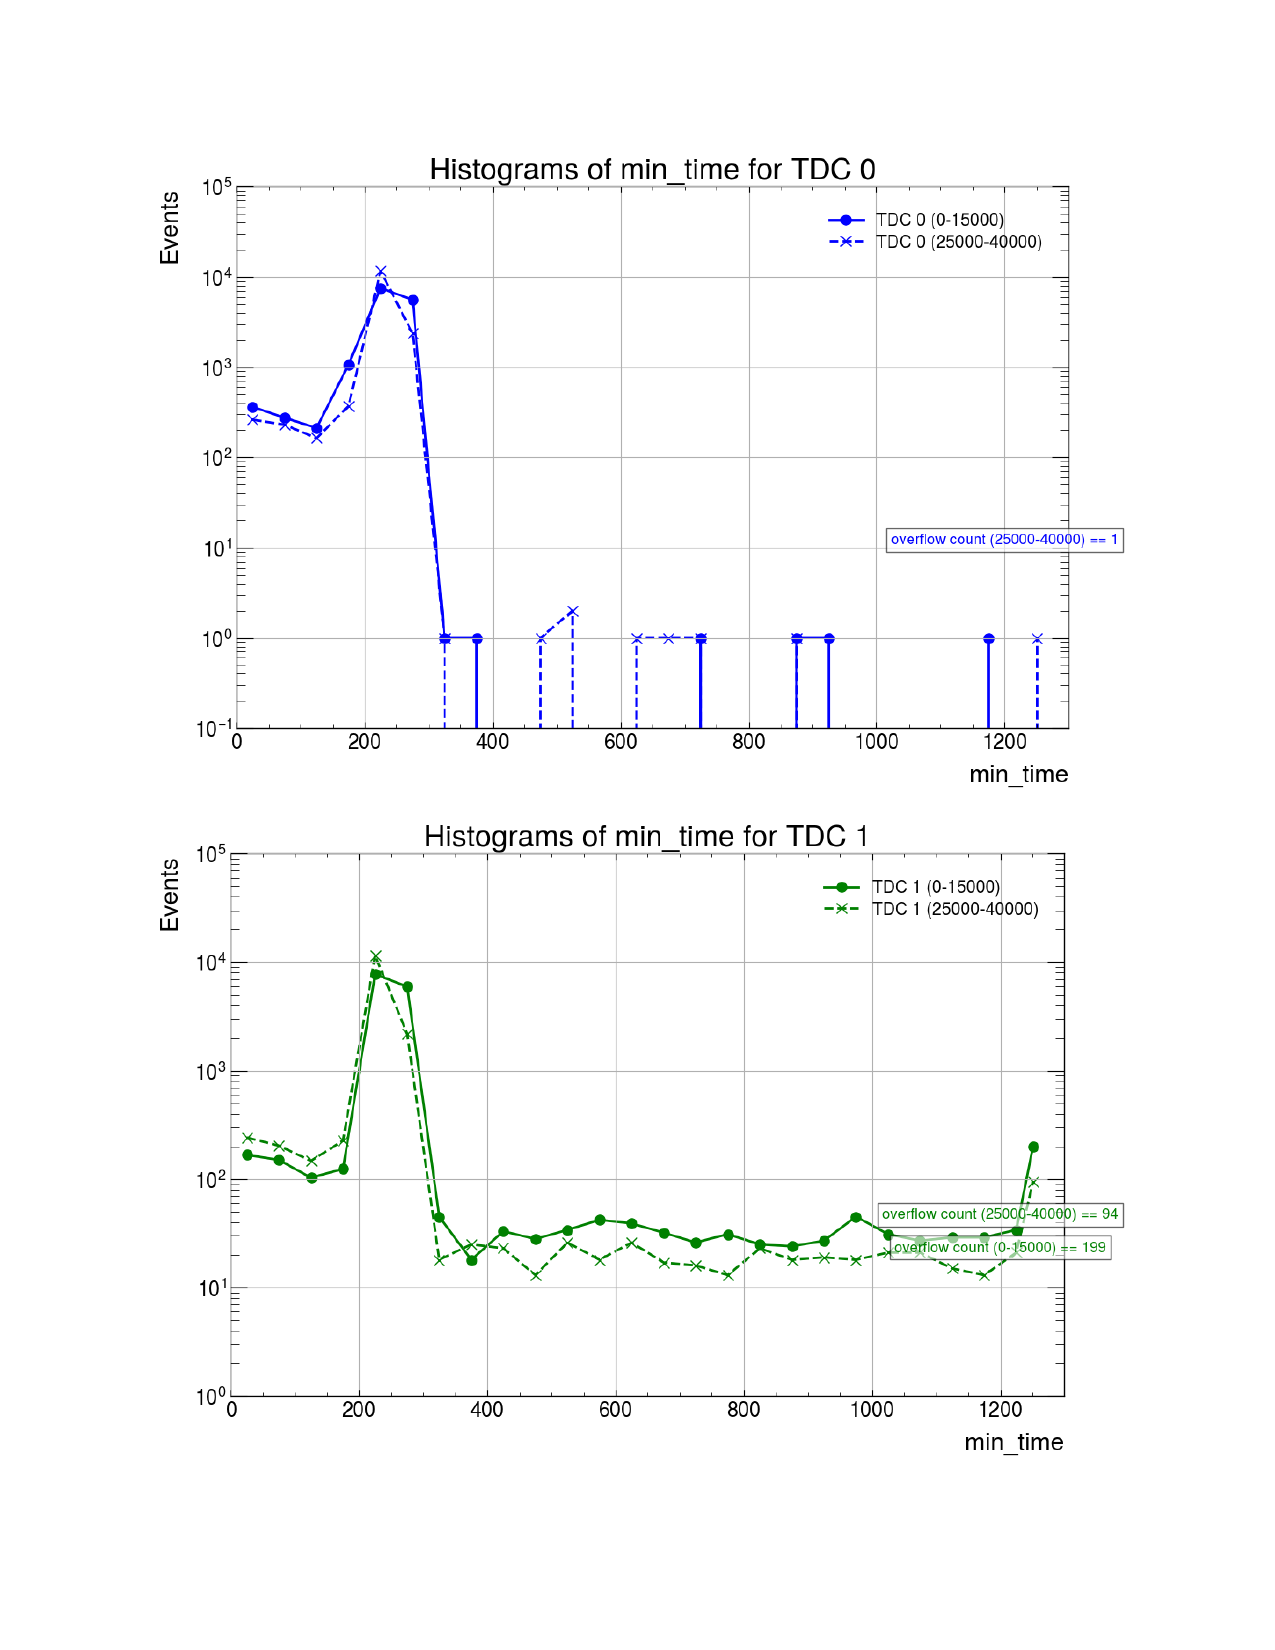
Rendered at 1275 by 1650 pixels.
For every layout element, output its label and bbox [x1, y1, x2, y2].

picture [150, 150, 1125, 796]
picture [150, 817, 1125, 1464]
